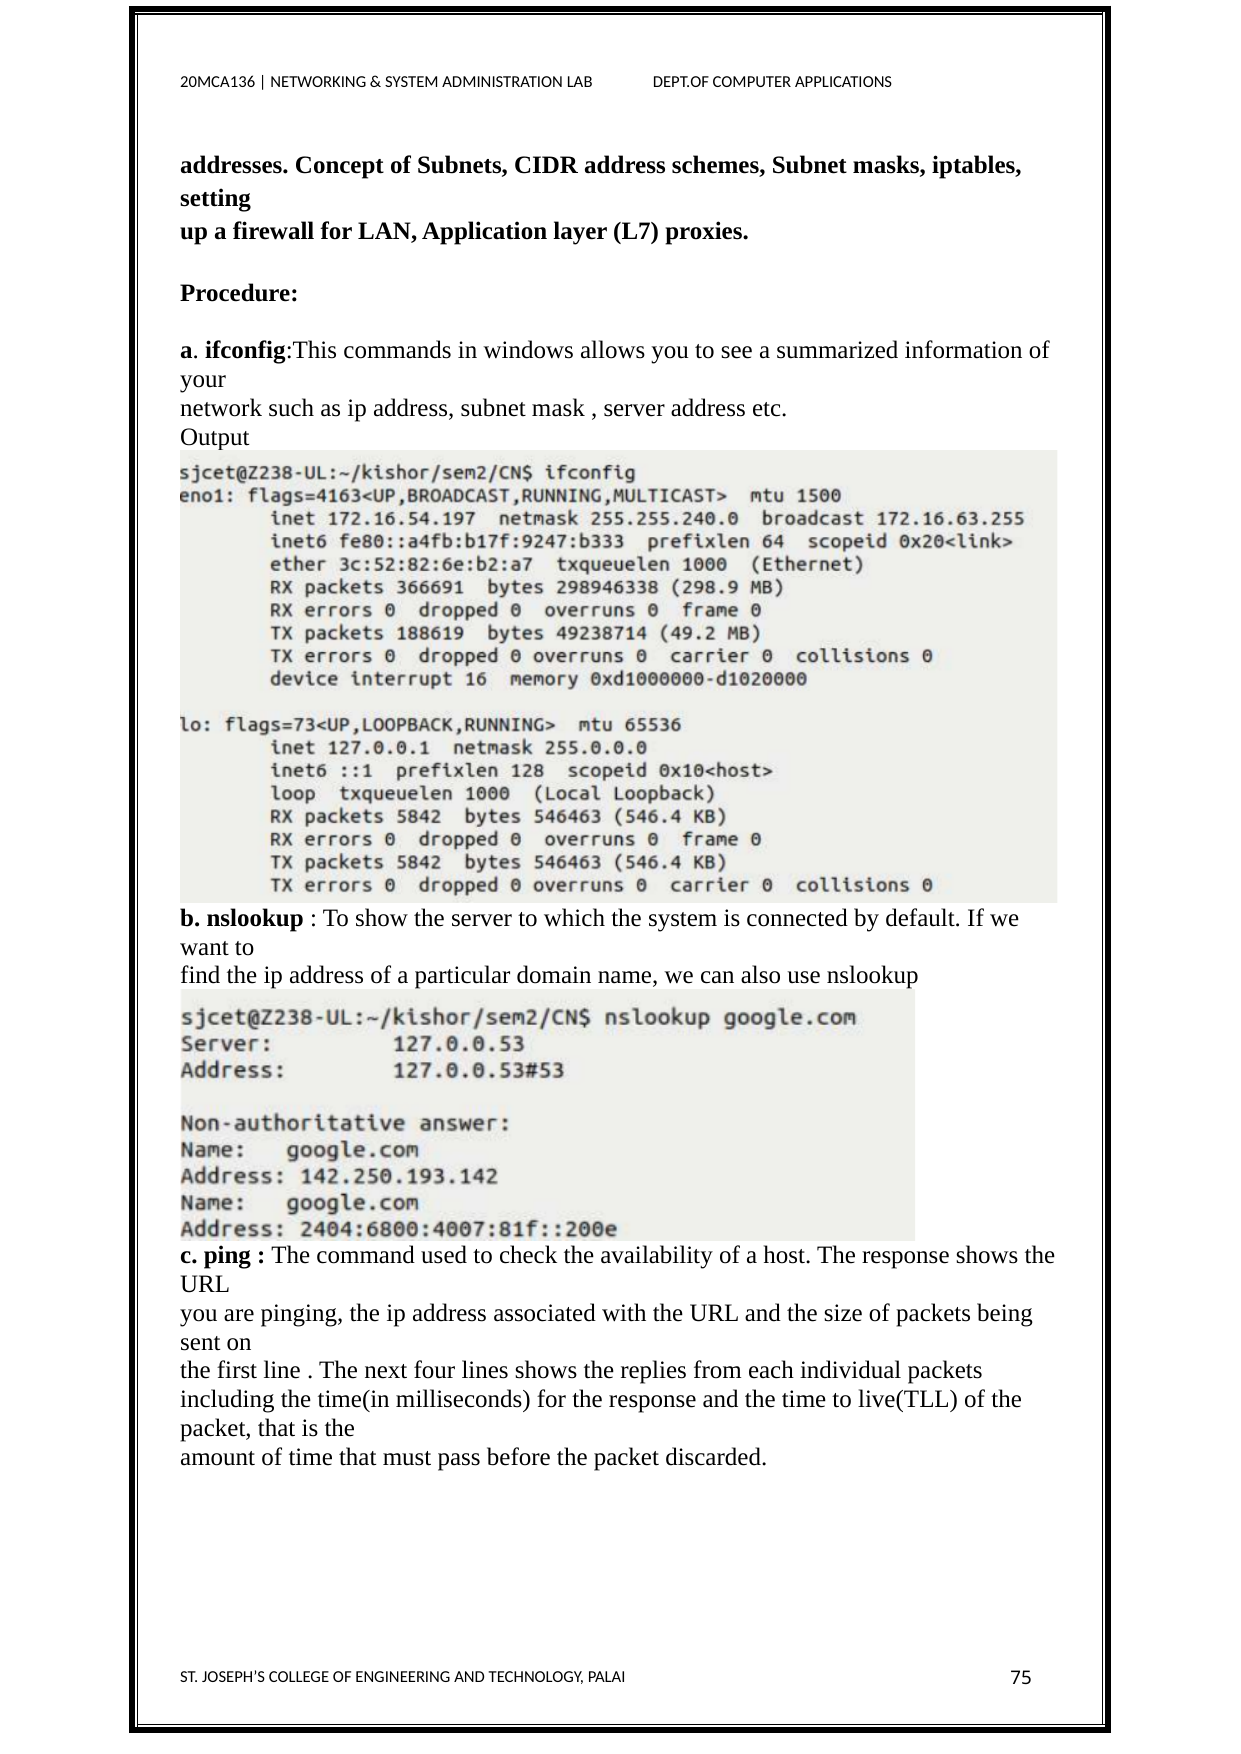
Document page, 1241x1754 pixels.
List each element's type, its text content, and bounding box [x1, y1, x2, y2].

text find the ip address of a particular domain name, we can also use nslookup [180, 961, 1060, 989]
text b. nslookup : To show the server to which the system is connected by default. If we want to [180, 903, 1060, 961]
text Output [180, 422, 1060, 450]
text amount of time that must pass before the packet discarded. [180, 1442, 1060, 1471]
text up a firewall for LAN, Application layer (L7) proxies. [180, 216, 1060, 245]
text addresses. Concept of Subnets, CIDR address schemes, Subnet masks, iptables, setting [180, 150, 1060, 212]
text you are pinging, the ip address associated with the URL and the size of packets being sent on [180, 1298, 1060, 1356]
picture [180, 450, 1058, 903]
text the first line . The next four lines shows the replies from each individual packets including the time(in milliseconds) for the response and the time to live(TLL) of the packet, that is the [180, 1356, 1060, 1442]
text c. ping : The command used to check the availability of a host. The response shows the URL [180, 1241, 1060, 1298]
text network such as ip address, subnet mask , server address etc. [180, 393, 1060, 422]
text a. ifconfig:This commands in windows allows you to see a summarized information of your [180, 335, 1060, 393]
text Procedure: [180, 278, 1060, 307]
picture [180, 989, 916, 1241]
